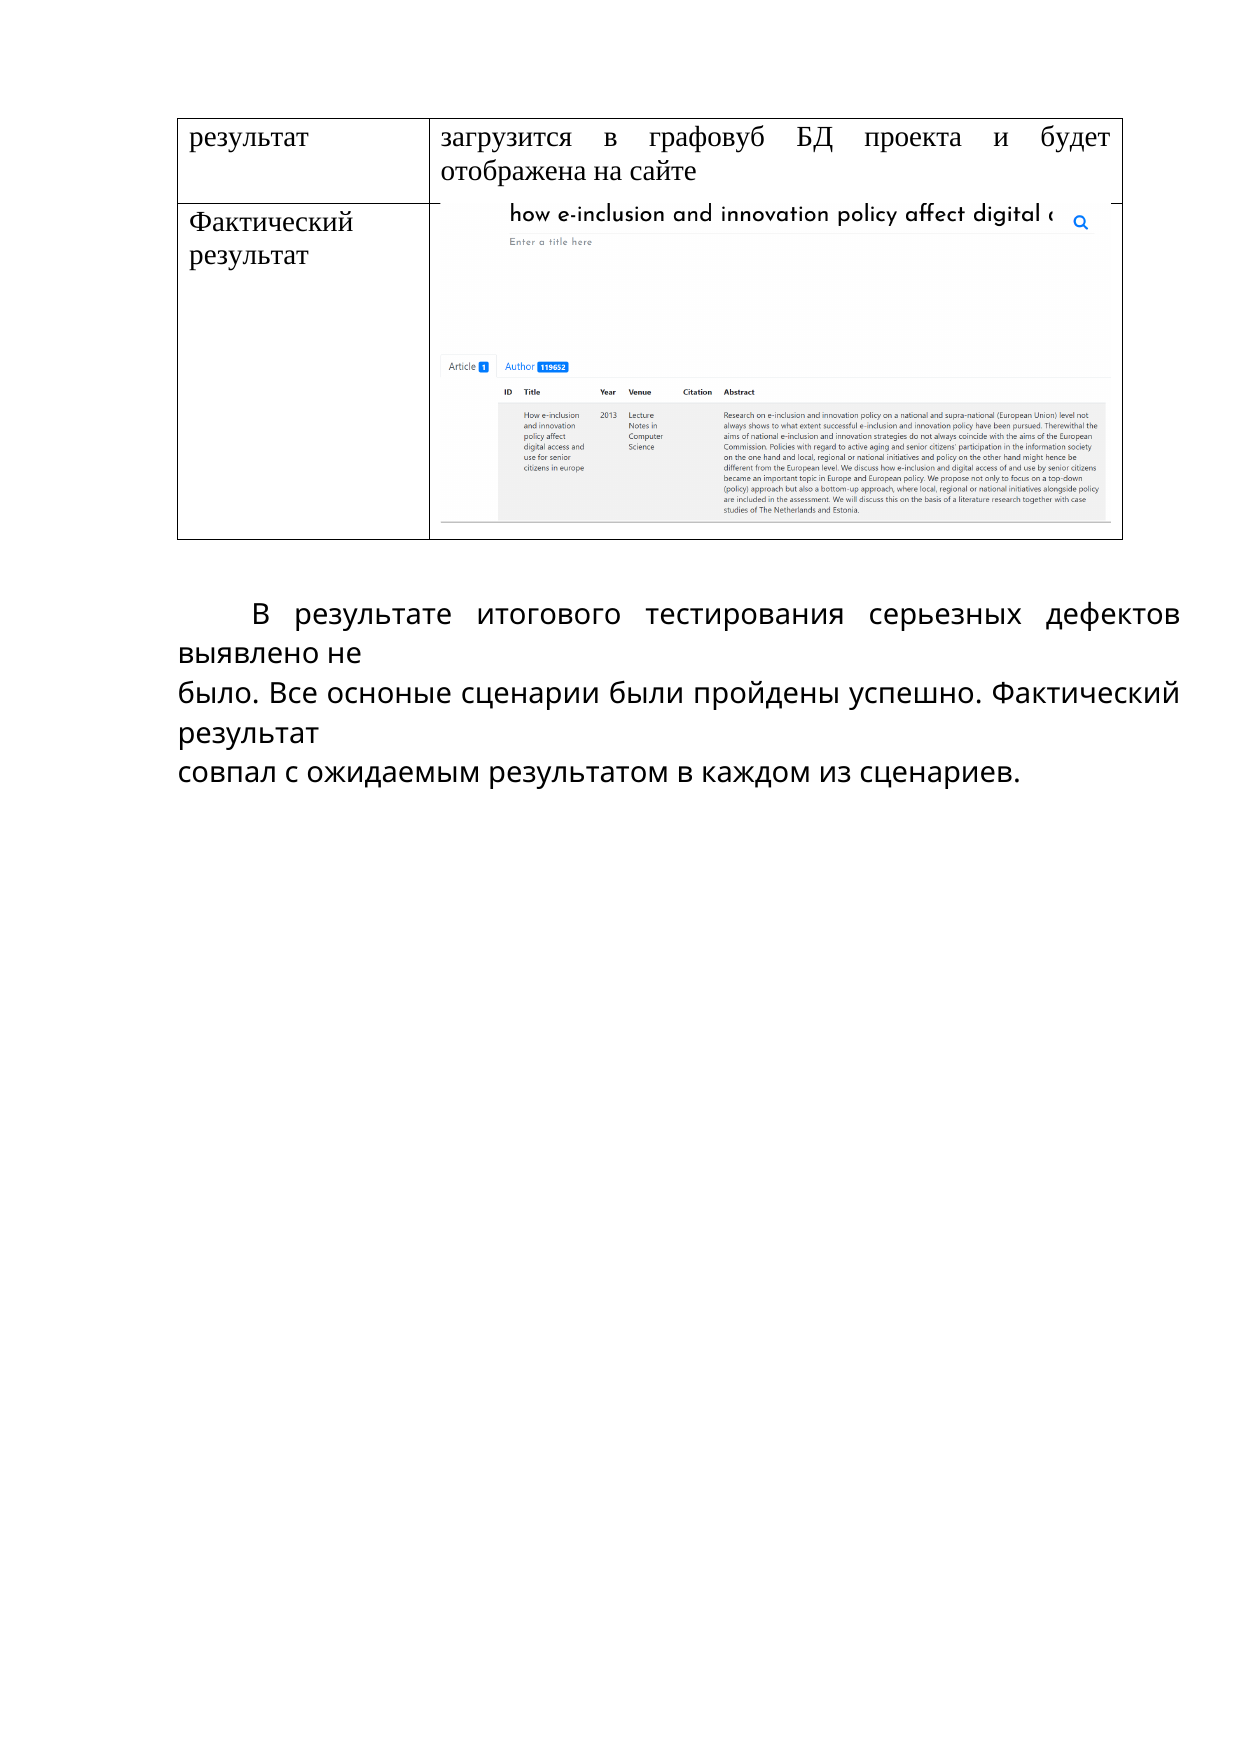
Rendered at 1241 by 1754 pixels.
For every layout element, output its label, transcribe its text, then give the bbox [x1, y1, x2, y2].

table_cell Ожидаемый результат [178, 119, 429, 203]
text было. Все осноные сценарии были пройдены успешно. Фактический результат [177, 672, 1181, 752]
text совпал с ожидаемым результатом в каждом из сценариев. [177, 752, 1181, 791]
picture [440, 203, 1111, 523]
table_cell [430, 119, 1122, 203]
table_cell [430, 204, 1122, 539]
text В результате итогового тестирования серьезных дефектов выявлено не [177, 593, 1181, 672]
table_cell Фактический результат [178, 204, 429, 539]
